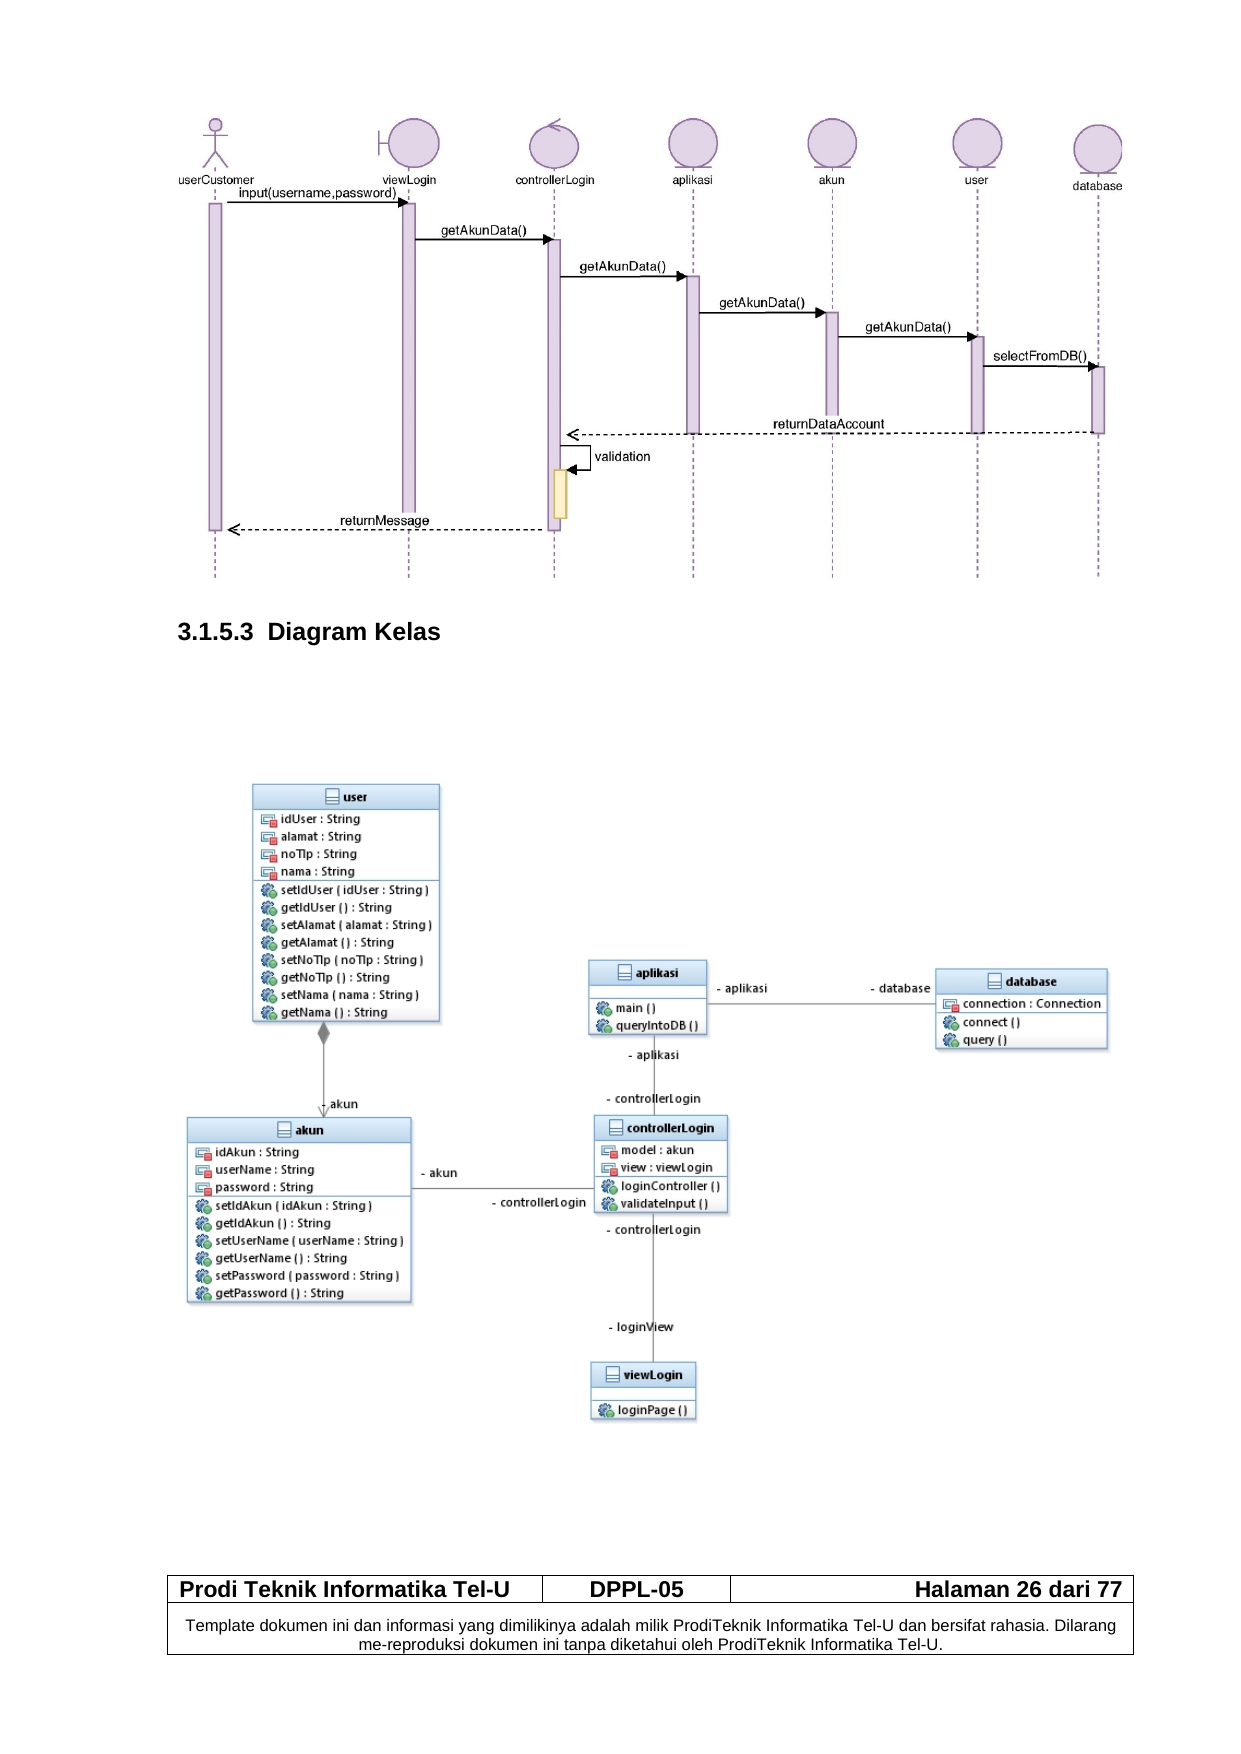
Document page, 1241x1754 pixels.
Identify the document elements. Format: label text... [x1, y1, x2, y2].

subtitle Diagram Kelas [177, 617, 1122, 646]
picture [177, 774, 1123, 1436]
picture [177, 118, 1123, 581]
